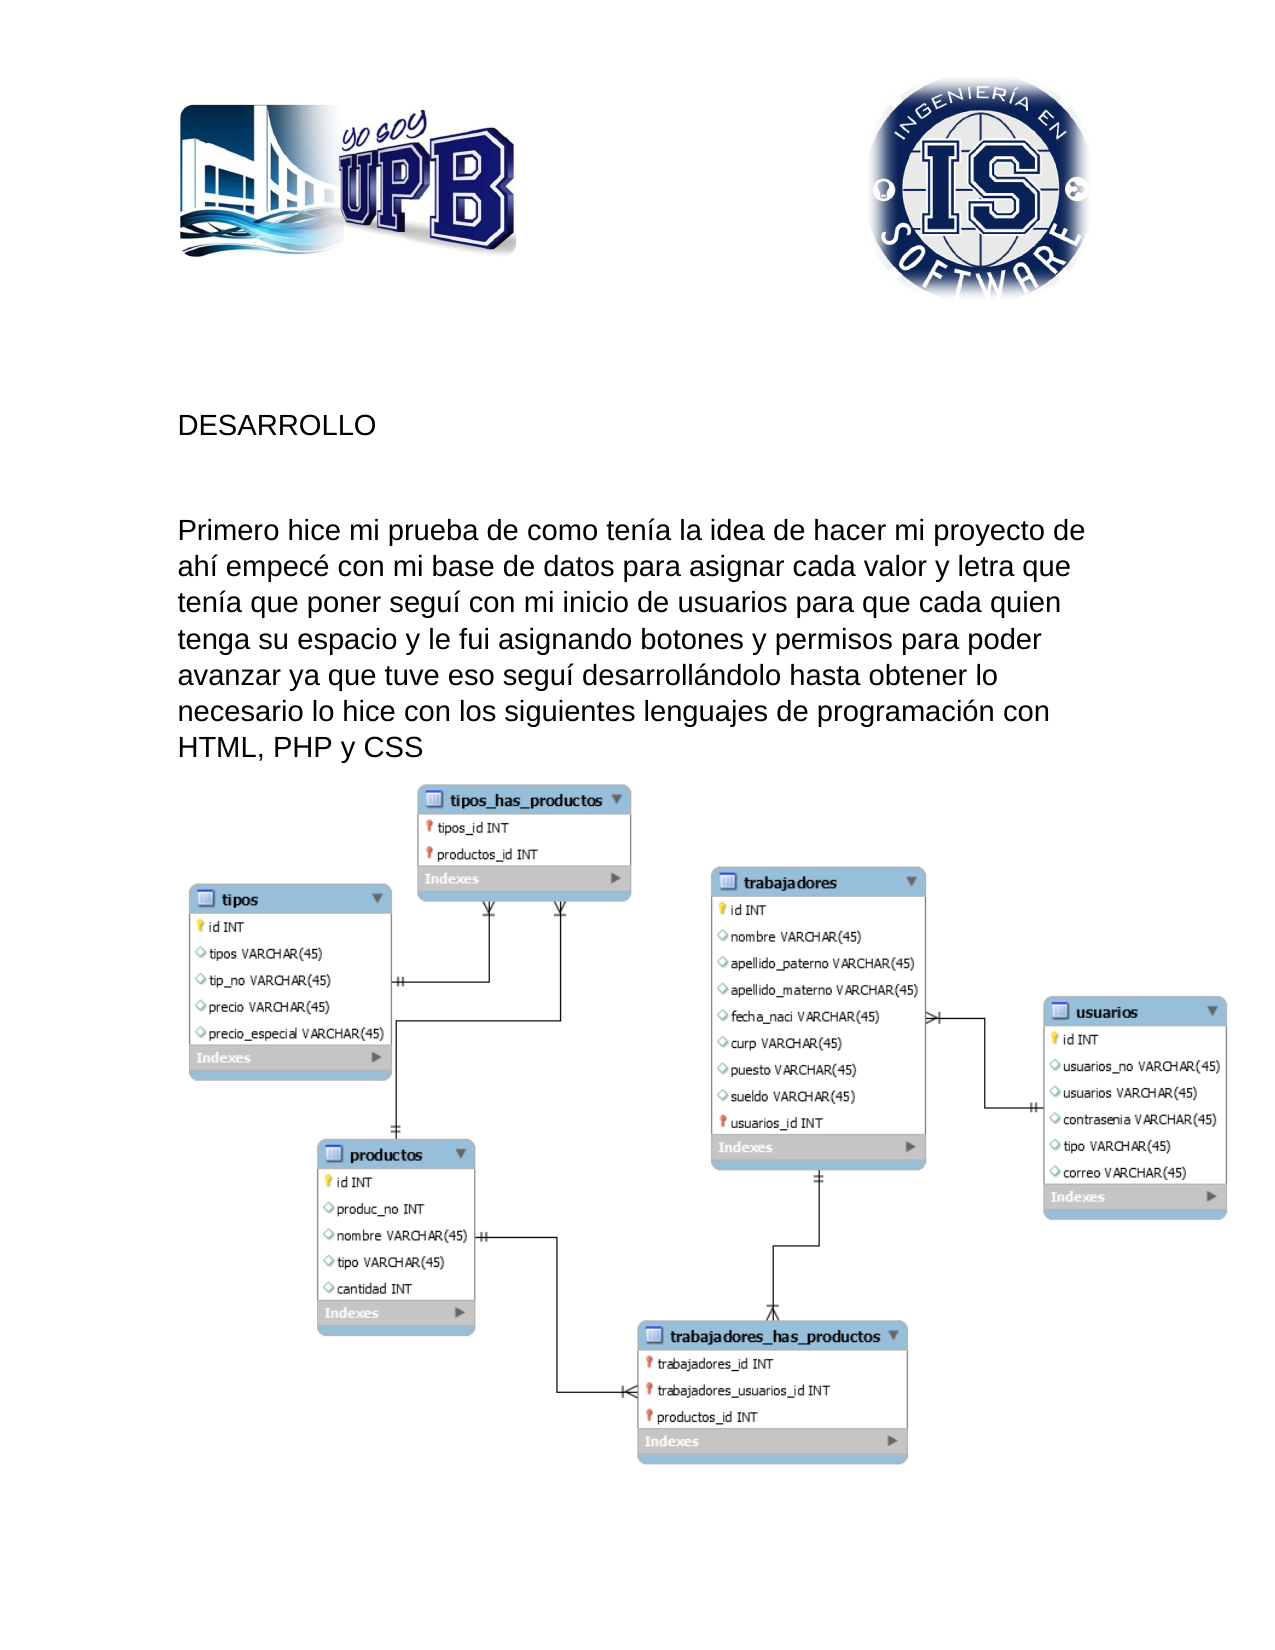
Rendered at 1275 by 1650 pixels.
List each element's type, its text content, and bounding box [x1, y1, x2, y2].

text Primero hice mi prueba de como tenía la idea de hacer mi proyecto de ahí empecé con mi base de datos para asignar cada valor y letra que tenía que poner seguí con mi inicio de usuarios para que cada quien tenga su espacio y le fui asignando botones y permisos para poder avanzar ya que tuve eso seguí desarrollándolo hasta obtener lo necesario lo hice con los siguientes lenguajes de programación con HTML, PHP y CSS [177, 513, 1098, 764]
text DESARROLLO [177, 408, 1098, 441]
picture [894, 103, 1064, 272]
picture [180, 104, 516, 257]
picture [177, 782, 1238, 1485]
